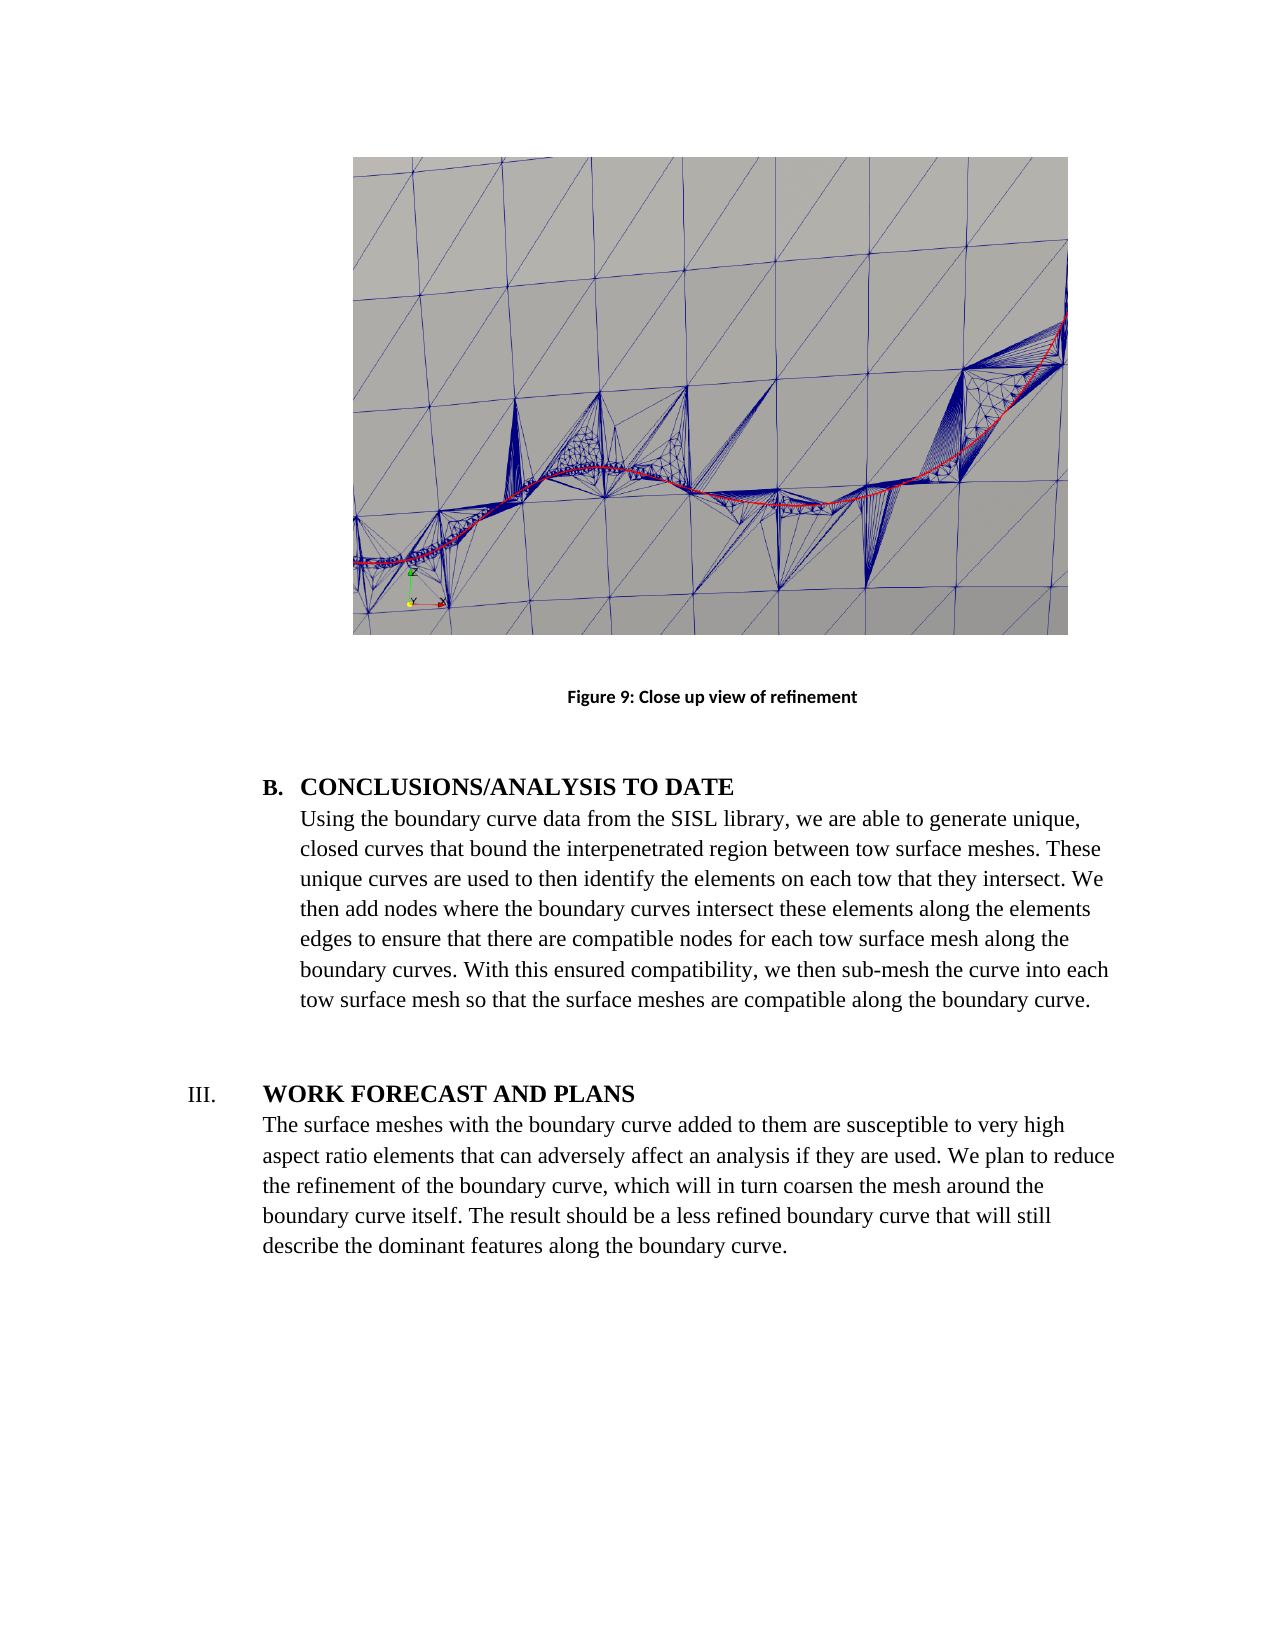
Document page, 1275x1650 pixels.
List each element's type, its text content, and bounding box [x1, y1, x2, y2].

list CONCLUSIONS/ANALYSIS TO DATE [262, 772, 1125, 800]
list Using the boundary curve data from the SISL library, we are able to generate unique, closed curves that bound the interpenetrated region between tow surface meshes. These unique curves are used to then identify the elements on each tow that they intersect. We then add nodes where the boundary curves intersect these elements along the elements edges to ensure that there are compatible nodes for each tow surface mesh along the boundary curves. With this ensured compatibility, we then sub-mesh the curve into each tow surface mesh so that the surface meshes are compatible along the boundary curve. [300, 805, 1125, 1044]
list Figure 9: Close up view of refinement [300, 685, 1125, 708]
picture [353, 157, 1068, 635]
list WORK FORECAST AND PLANS The surface meshes with the boundary curve added to them are susceptible to very high aspect ratio elements that can adversely affect an analysis if they are used. We plan to reduce the refinement of the boundary curve, which will in turn coarsen the mesh around the boundary curve itself. The result should be a less refined boundary curve that will still describe the dominant features along the boundary curve. [187, 1079, 1125, 1259]
